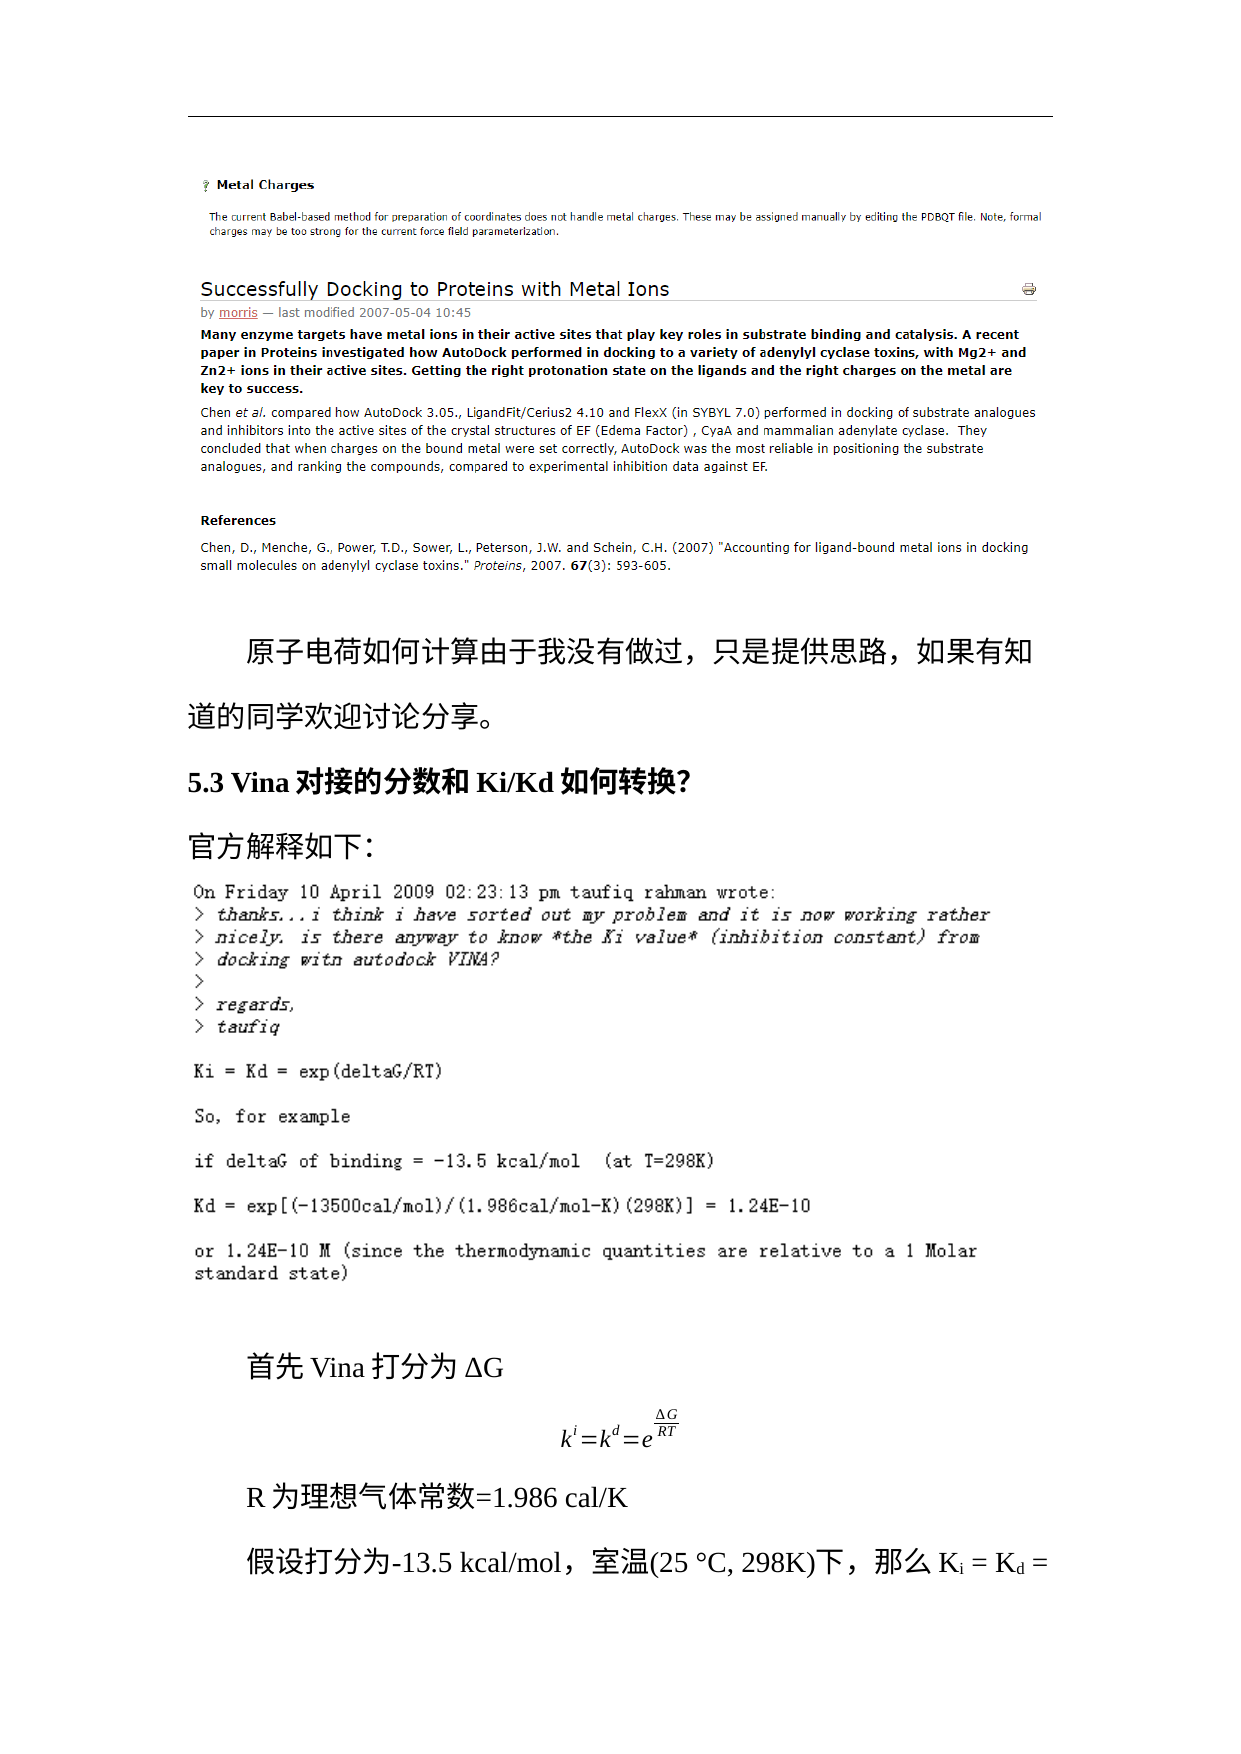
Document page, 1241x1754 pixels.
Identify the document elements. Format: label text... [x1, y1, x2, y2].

picture [187, 162, 1053, 252]
picture [187, 877, 1053, 1302]
text R为理想气体常数=1.986 cal/K [187, 1462, 1053, 1527]
text 原子电荷如何计算由于我没有做过，只是提供思路，如果有知道的同学欢迎讨论分享。 [187, 617, 1053, 747]
text 5.3 Vina对接的分数和Ki/Kd如何转换？ [187, 747, 1053, 812]
picture [187, 259, 1053, 595]
text 首先Vina打分为ΔG [187, 1332, 1053, 1397]
text 官方解释如下： [187, 812, 1053, 877]
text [187, 1527, 1053, 1592]
